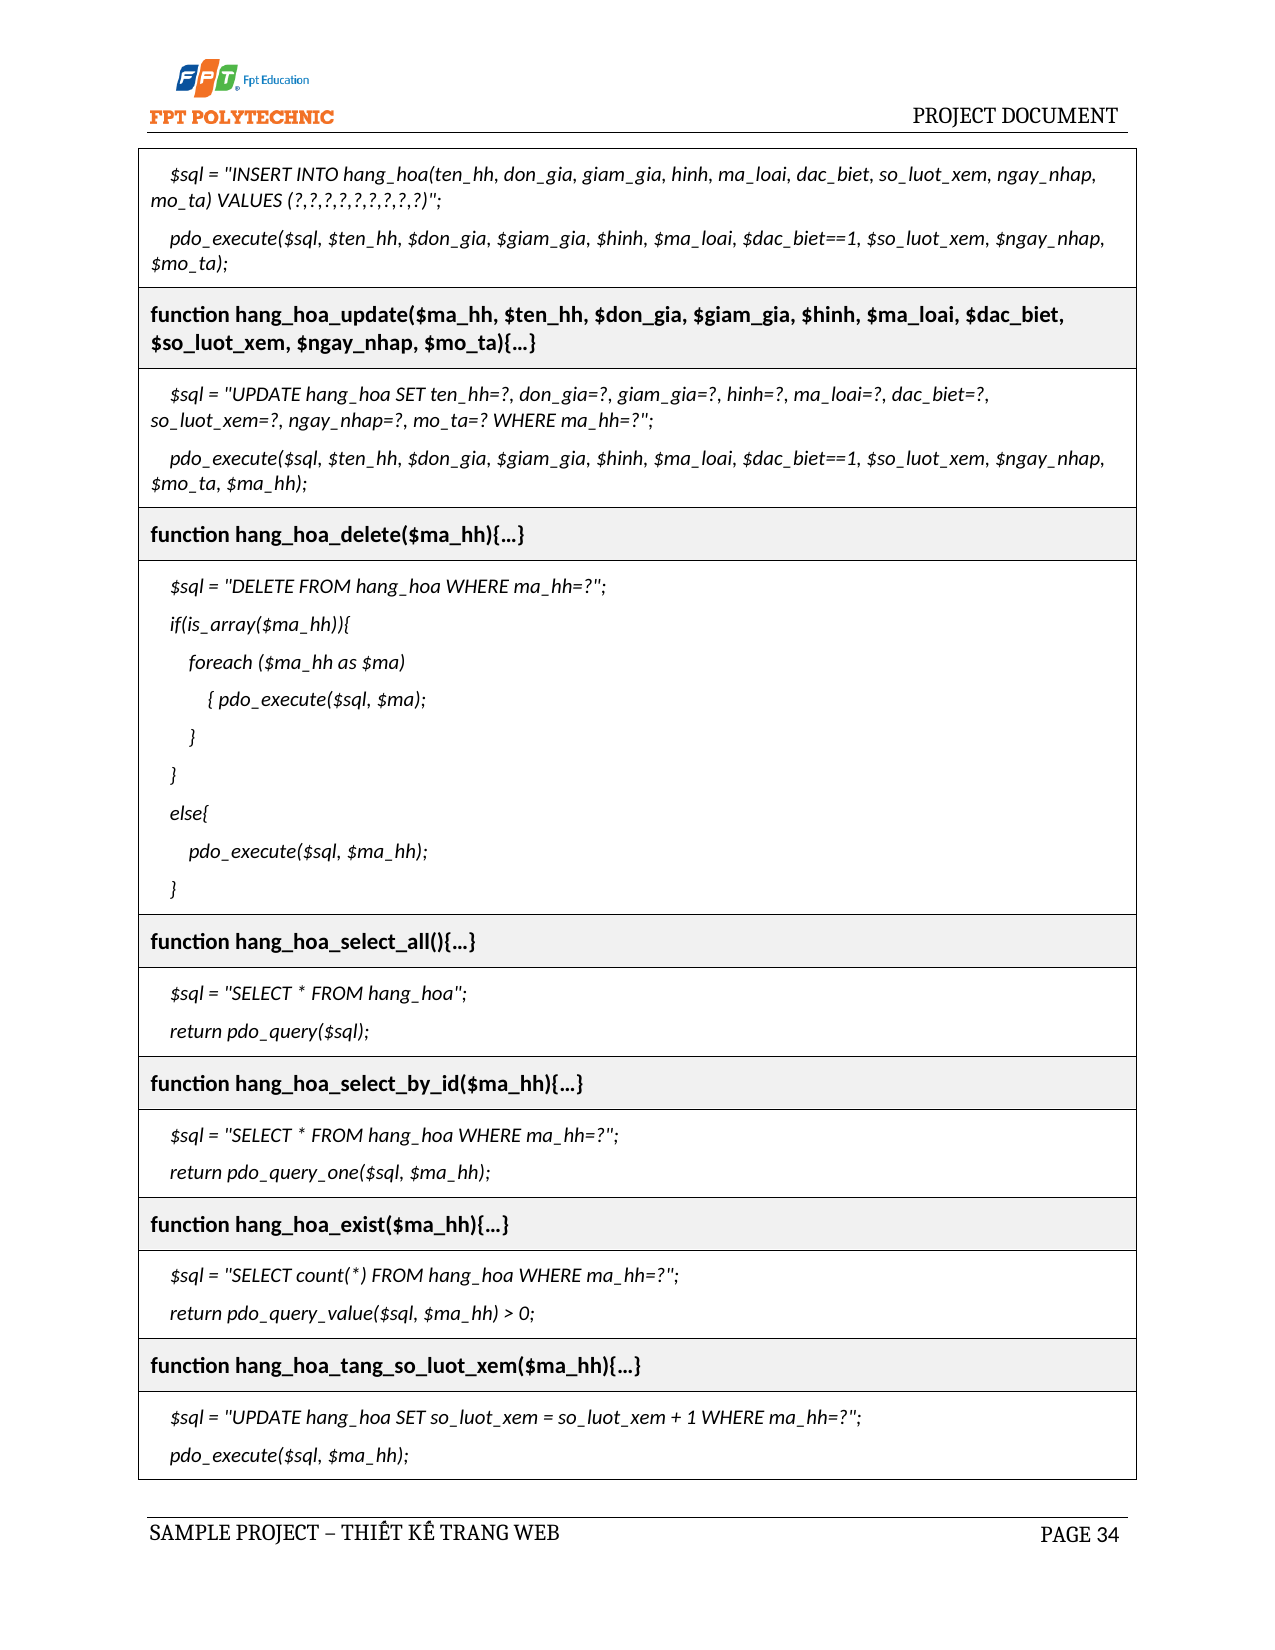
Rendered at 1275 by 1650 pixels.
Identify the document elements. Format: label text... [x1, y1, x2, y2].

table_cell function hang_hoa_delete($ma_hh){…} [139, 508, 1136, 560]
table_cell $sql = "UPDATE hang_hoa SET ten_hh=?, don_gia=?, giam_gia=?, hinh=?, ma_loai=?, dac_biet=?, so_luot_xem=?, ngay_nhap=?, mo_ta=? WHERE ma_hh=?"; pdo_execute($sql, $ten_hh, $don_gia, $giam_gia, $hinh, $ma_loai, $dac_biet==1, $so_luot_xem, $ngay_nhap, $mo_ta, $ma_hh); [139, 369, 1136, 507]
table_cell function hang_hoa_select_by_id($ma_hh){…} [139, 1057, 1136, 1108]
picture [150, 59, 334, 124]
table_cell $sql = "UPDATE hang_hoa SET so_luot_xem = so_luot_xem + 1 WHERE ma_hh=?"; pdo_execute($sql, $ma_hh); [139, 1392, 1136, 1479]
table_cell function hang_hoa_select_all(){…} [139, 915, 1136, 967]
table_header $sql = "INSERT INTO hang_hoa(ten_hh, don_gia, giam_gia, hinh, ma_loai, dac_biet, so_luot_xem, ngay_nhap, mo_ta) VALUES (?,?,?,?,?,?,?,?,?)"; pdo_execute($sql, $ten_hh, $don_gia, $giam_gia, $hinh, $ma_loai, $dac_biet==1, $so_luot_xem, $ngay_nhap, $mo_ta); [139, 149, 1136, 287]
table_cell $sql = "SELECT * FROM hang_hoa"; return pdo_query($sql); [139, 968, 1136, 1056]
table_cell $sql = "DELETE FROM hang_hoa WHERE ma_hh=?"; if(is_array($ma_hh)){ foreach ($ma_hh as $ma) { pdo_execute($sql, $ma); } } else{ pdo_execute($sql, $ma_hh); } [139, 561, 1136, 914]
table_cell function hang_hoa_tang_so_luot_xem($ma_hh){…} [139, 1339, 1136, 1391]
table_cell $sql = "SELECT count(*) FROM hang_hoa WHERE ma_hh=?"; return pdo_query_value($sql, $ma_hh) > 0; [139, 1251, 1136, 1338]
table_cell function hang_hoa_update($ma_hh, $ten_hh, $don_gia, $giam_gia, $hinh, $ma_loai, $dac_biet, $so_luot_xem, $ngay_nhap, $mo_ta){…} [139, 288, 1136, 368]
table_cell function hang_hoa_exist($ma_hh){…} [139, 1198, 1136, 1249]
table_cell $sql = "SELECT * FROM hang_hoa WHERE ma_hh=?"; return pdo_query_one($sql, $ma_hh); [139, 1110, 1136, 1197]
